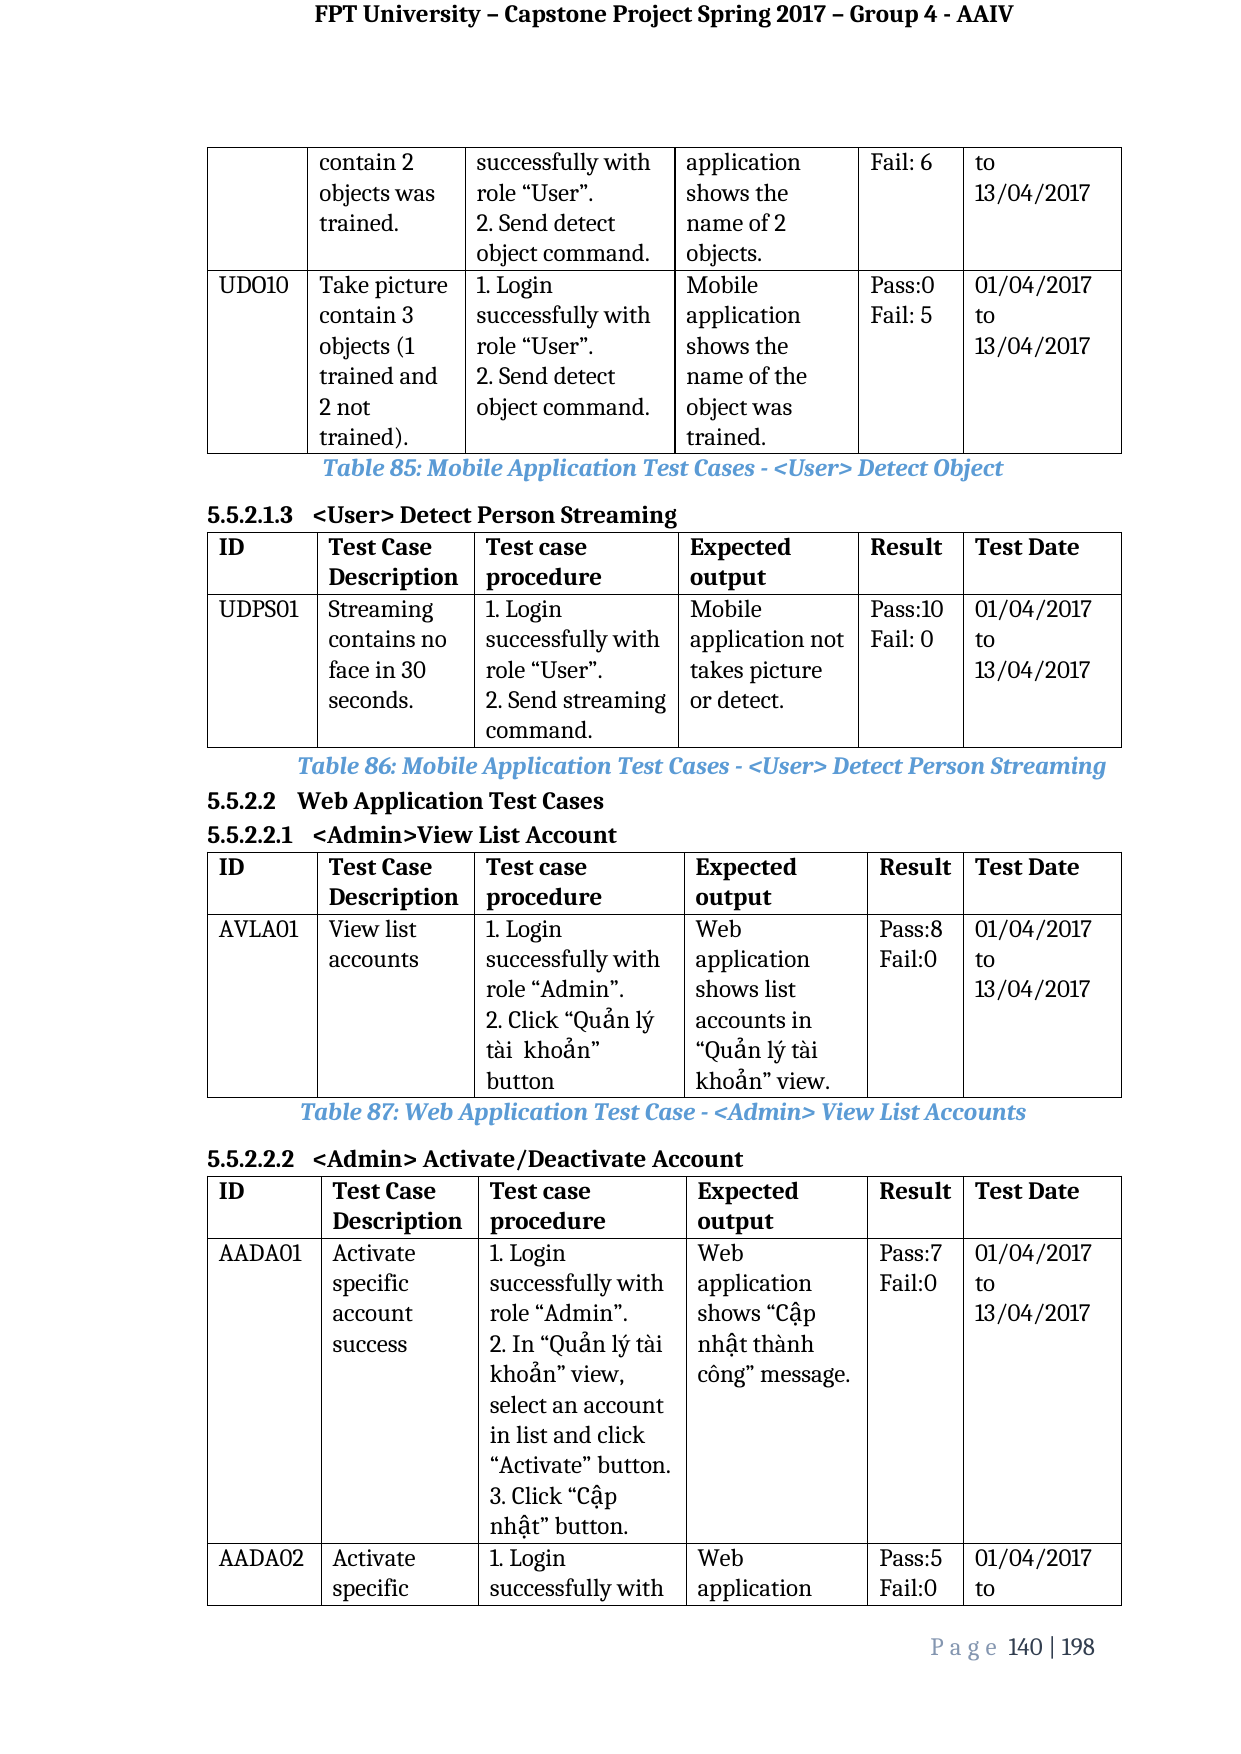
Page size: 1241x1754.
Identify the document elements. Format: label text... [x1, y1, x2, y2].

subtitle Web Application Test Cases [207, 787, 1122, 815]
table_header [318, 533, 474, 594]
subtitle <User> Detect Person Streaming [207, 501, 1122, 530]
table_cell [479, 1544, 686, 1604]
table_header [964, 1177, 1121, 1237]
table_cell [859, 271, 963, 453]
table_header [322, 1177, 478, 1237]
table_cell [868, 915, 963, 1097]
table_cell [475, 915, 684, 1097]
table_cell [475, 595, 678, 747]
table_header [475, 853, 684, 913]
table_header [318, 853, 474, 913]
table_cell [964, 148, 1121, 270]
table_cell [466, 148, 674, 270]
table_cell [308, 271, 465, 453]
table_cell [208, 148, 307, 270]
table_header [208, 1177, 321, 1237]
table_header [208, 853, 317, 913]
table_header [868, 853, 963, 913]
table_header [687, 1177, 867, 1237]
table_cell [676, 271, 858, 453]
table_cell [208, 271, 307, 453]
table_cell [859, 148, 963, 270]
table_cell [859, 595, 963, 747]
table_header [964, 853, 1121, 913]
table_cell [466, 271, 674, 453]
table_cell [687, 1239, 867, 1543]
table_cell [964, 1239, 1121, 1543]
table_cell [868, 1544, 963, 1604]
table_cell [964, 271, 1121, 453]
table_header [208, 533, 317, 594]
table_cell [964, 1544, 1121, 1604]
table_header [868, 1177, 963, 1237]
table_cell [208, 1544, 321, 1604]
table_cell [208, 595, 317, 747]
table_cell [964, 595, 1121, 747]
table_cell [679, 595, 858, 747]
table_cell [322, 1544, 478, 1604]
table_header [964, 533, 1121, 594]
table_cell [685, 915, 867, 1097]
text Table 87: Web Application Test Case - <Admin> View List Accounts [207, 1098, 1122, 1127]
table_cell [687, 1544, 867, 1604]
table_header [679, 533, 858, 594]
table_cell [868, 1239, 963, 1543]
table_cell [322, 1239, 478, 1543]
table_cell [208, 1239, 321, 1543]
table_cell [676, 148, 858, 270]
subtitle <Admin> Activate/Deactivate Account [207, 1145, 1122, 1174]
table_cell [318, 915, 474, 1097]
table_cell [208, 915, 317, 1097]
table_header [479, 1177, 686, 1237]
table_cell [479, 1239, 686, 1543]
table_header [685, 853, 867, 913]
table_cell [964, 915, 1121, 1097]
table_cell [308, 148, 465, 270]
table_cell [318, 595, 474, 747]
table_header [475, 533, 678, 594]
text Table 85: Mobile Application Test Cases - <User> Detect Object [207, 454, 1122, 483]
subtitle <Admin>View List Account [207, 821, 1122, 850]
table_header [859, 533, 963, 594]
subtitle Table 86: Mobile Application Test Cases - <User> Detect Person Streaming [297, 752, 1122, 781]
